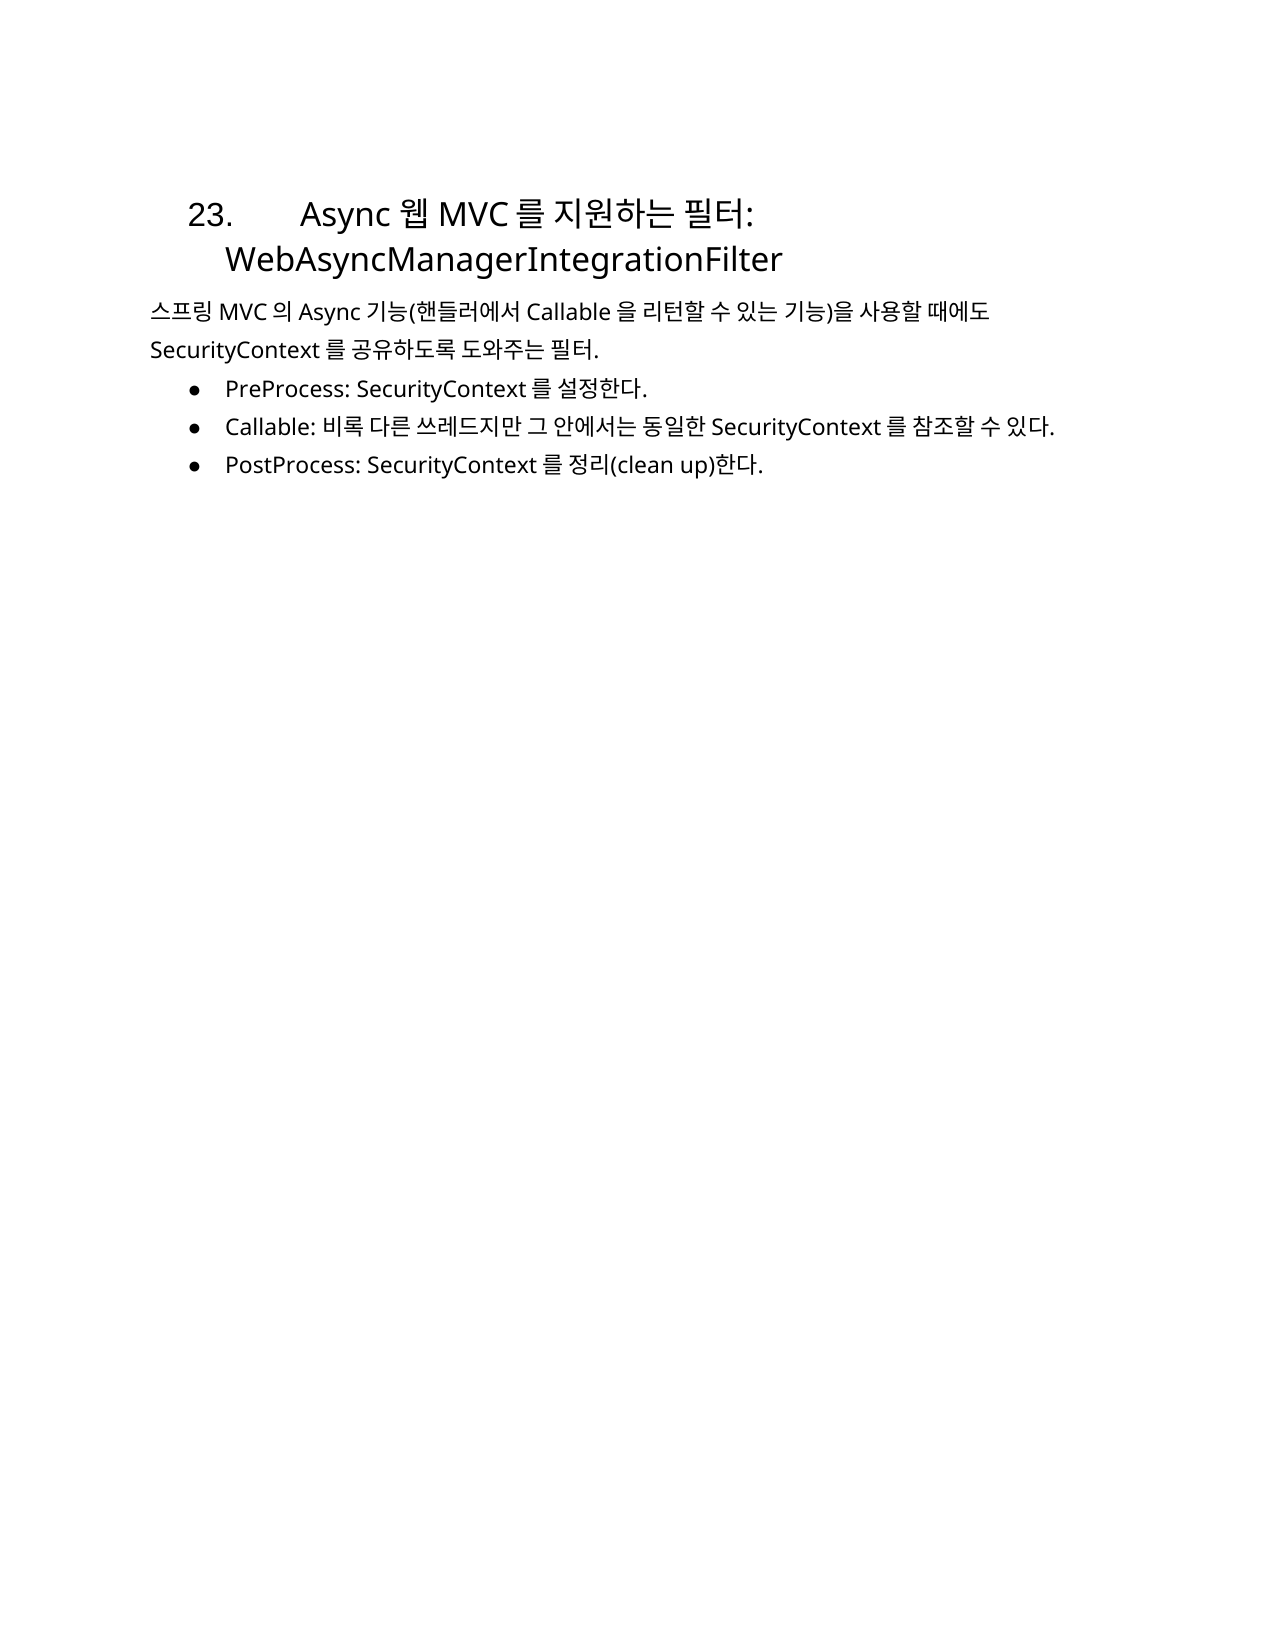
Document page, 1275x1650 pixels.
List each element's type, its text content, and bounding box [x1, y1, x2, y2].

list PostProcess: SecurityContext를 정리(clean up)한다. [187, 447, 1125, 480]
subtitle Async 웹 MVC를 지원하는 필터: WebAsyncManagerIntegrationFilter [187, 187, 1125, 281]
list Callable: 비록 다른 쓰레드지만 그 안에서는 동일한 SecurityContext를 참조할 수 있다. [187, 409, 1125, 442]
list PreProcess: SecurityContext를 설정한다. [187, 370, 1125, 404]
text 스프링 MVC의 Async 기능(핸들러에서 Callable을 리턴할 수 있는 기능)을 사용할 때에도 SecurityContext를 공유하도록 도와주는 필터. [150, 294, 1125, 365]
